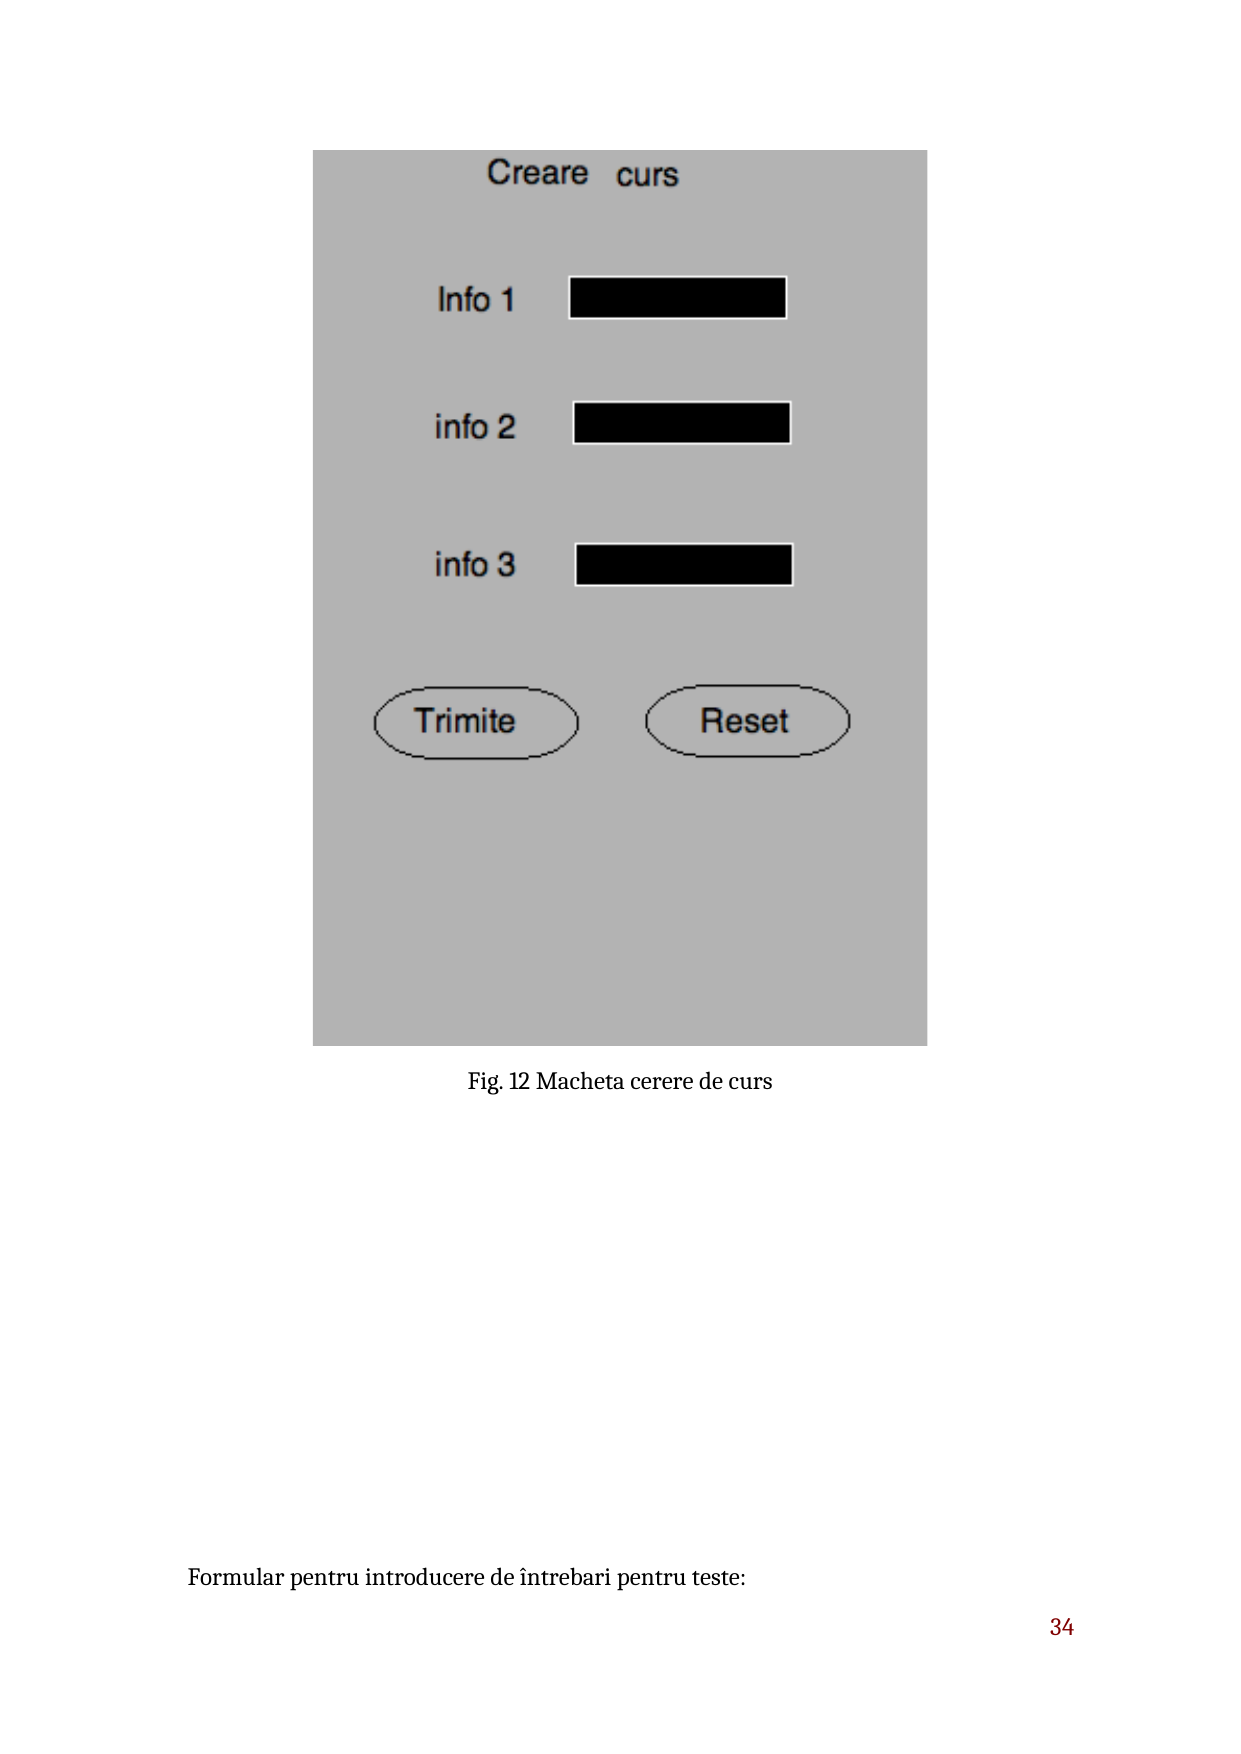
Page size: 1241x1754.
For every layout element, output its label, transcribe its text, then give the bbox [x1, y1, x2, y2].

text Fig. 12 Macheta cerere de curs [187, 1067, 1053, 1095]
picture [312, 150, 928, 1046]
text Formular pentru introducere de întrebari pentru teste: [187, 1562, 1053, 1591]
